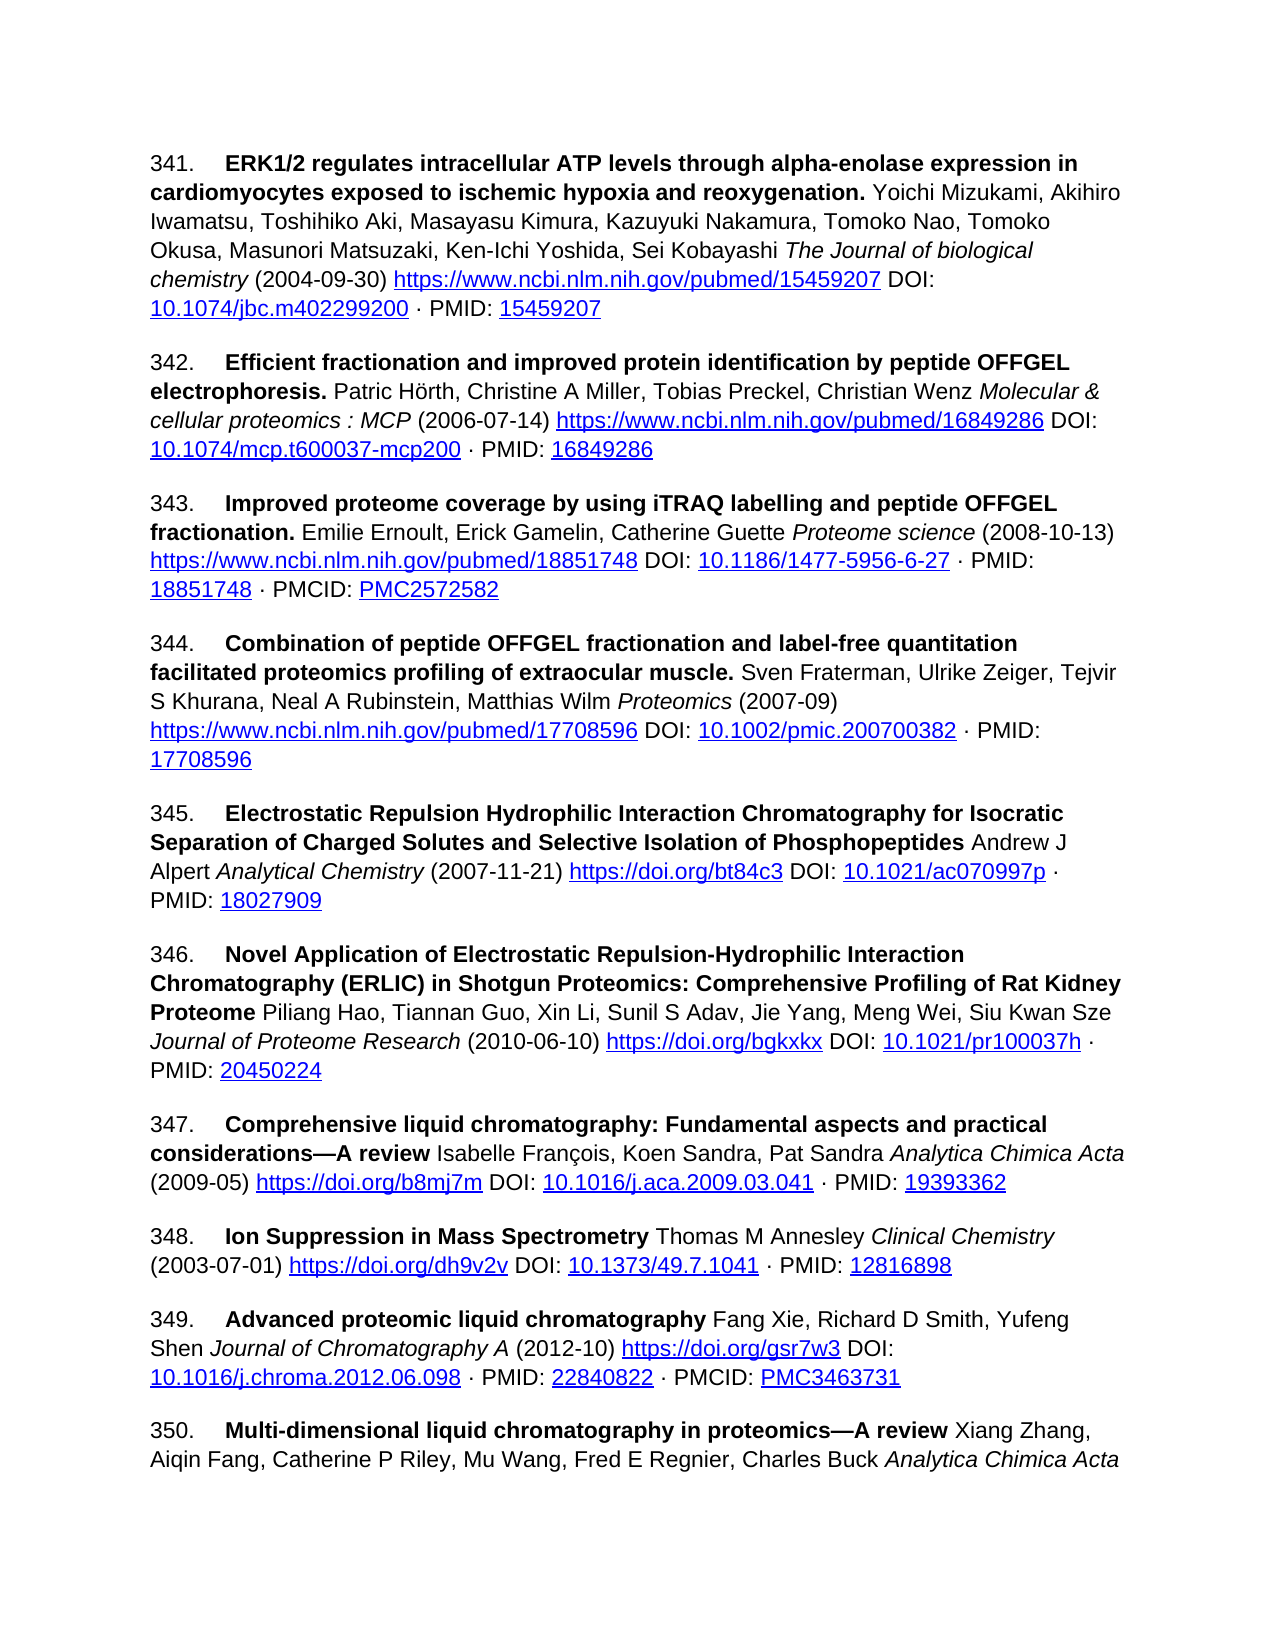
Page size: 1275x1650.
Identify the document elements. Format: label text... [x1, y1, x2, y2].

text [150, 1417, 1125, 1473]
text 345. Electrostatic Repulsion Hydrophilic Interaction Chromatography for Isocratic Separation of Charged Solutes and Selective Isolation of Phosphopeptides Andrew J Alpert Analytical Chemistry (2007-11-21) https://doi.org/bt84c3 DOI: 10.1021/ac070997p · PMID: 18027909 [150, 800, 1125, 913]
text 347. Comprehensive liquid chromatography: Fundamental aspects and practical considerations—A review Isabelle François, Koen Sandra, Pat Sandra Analytica Chimica Acta (2009-05) https://doi.org/b8mj7m DOI: 10.1016/j.aca.2009.03.041 · PMID: 19393362 [150, 1111, 1125, 1195]
text 343. Improved proteome coverage by using iTRAQ labelling and peptide OFFGEL fractionation. Emilie Ernoult, Erick Gamelin, Catherine Guette Proteome science (2008-10-13) https://www.ncbi.nlm.nih.gov/pubmed/18851748 DOI: 10.1186/1477-5956-6-27 · PMID: 18851748 · PMCID: PMC2572582 [150, 489, 1125, 603]
text 344. Combination of peptide OFFGEL fractionation and label-free quantitation facilitated proteomics profiling of extraocular muscle. Sven Fraterman, Ulrike Zeiger, Tejvir S Khurana, Neal A Rubinstein, Matthias Wilm Proteomics (2007-09) https://www.ncbi.nlm.nih.gov/pubmed/17708596 DOI: 10.1002/pmic.200700382 · PMID: 17708596 [150, 630, 1125, 773]
text 348. Ion Suppression in Mass Spectrometry Thomas M Annesley Clinical Chemistry (2003-07-01) https://doi.org/dh9v2v DOI: 10.1373/49.7.1041 · PMID: 12816898 [150, 1223, 1125, 1278]
text 346. Novel Application of Electrostatic Repulsion-Hydrophilic Interaction Chromatography (ERLIC) in Shotgun Proteomics: Comprehensive Profiling of Rat Kidney Proteome Piliang Hao, Tiannan Guo, Xin Li, Sunil S Adav, Jie Yang, Meng Wei, Siu Kwan Sze Journal of Proteome Research (2010-06-10) https://doi.org/bgkxkx DOI: 10.1021/pr100037h · PMID: 20450224 [150, 941, 1125, 1083]
text 342. Efficient fractionation and improved protein identification by peptide OFFGEL electrophoresis. Patric Hörth, Christine A Miller, Tobias Preckel, Christian Wenz Molecular & cellular proteomics : MCP (2006-07-14) https://www.ncbi.nlm.nih.gov/pubmed/16849286 DOI: 10.1074/mcp.t600037-mcp200 · PMID: 16849286 [150, 349, 1125, 462]
text 341. ERK1/2 regulates intracellular ATP levels through alpha-enolase expression in cardiomyocytes exposed to ischemic hypoxia and reoxygenation. Yoichi Mizukami, Akihiro Iwamatsu, Toshihiko Aki, Masayasu Kimura, Kazuyuki Nakamura, Tomoko Nao, Tomoko Okusa, Masunori Matsuzaki, Ken-Ichi Yoshida, Sei Kobayashi The Journal of biological chemistry (2004-09-30) https://www.ncbi.nlm.nih.gov/pubmed/15459207 DOI: 10.1074/jbc.m402299200 · PMID: 15459207 [150, 150, 1125, 321]
text 349. Advanced proteomic liquid chromatography Fang Xie, Richard D Smith, Yufeng Shen Journal of Chromatography A (2012-10) https://doi.org/gsr7w3 DOI: 10.1016/j.chroma.2012.06.098 · PMID: 22840822 · PMCID: PMC3463731 [150, 1306, 1125, 1390]
